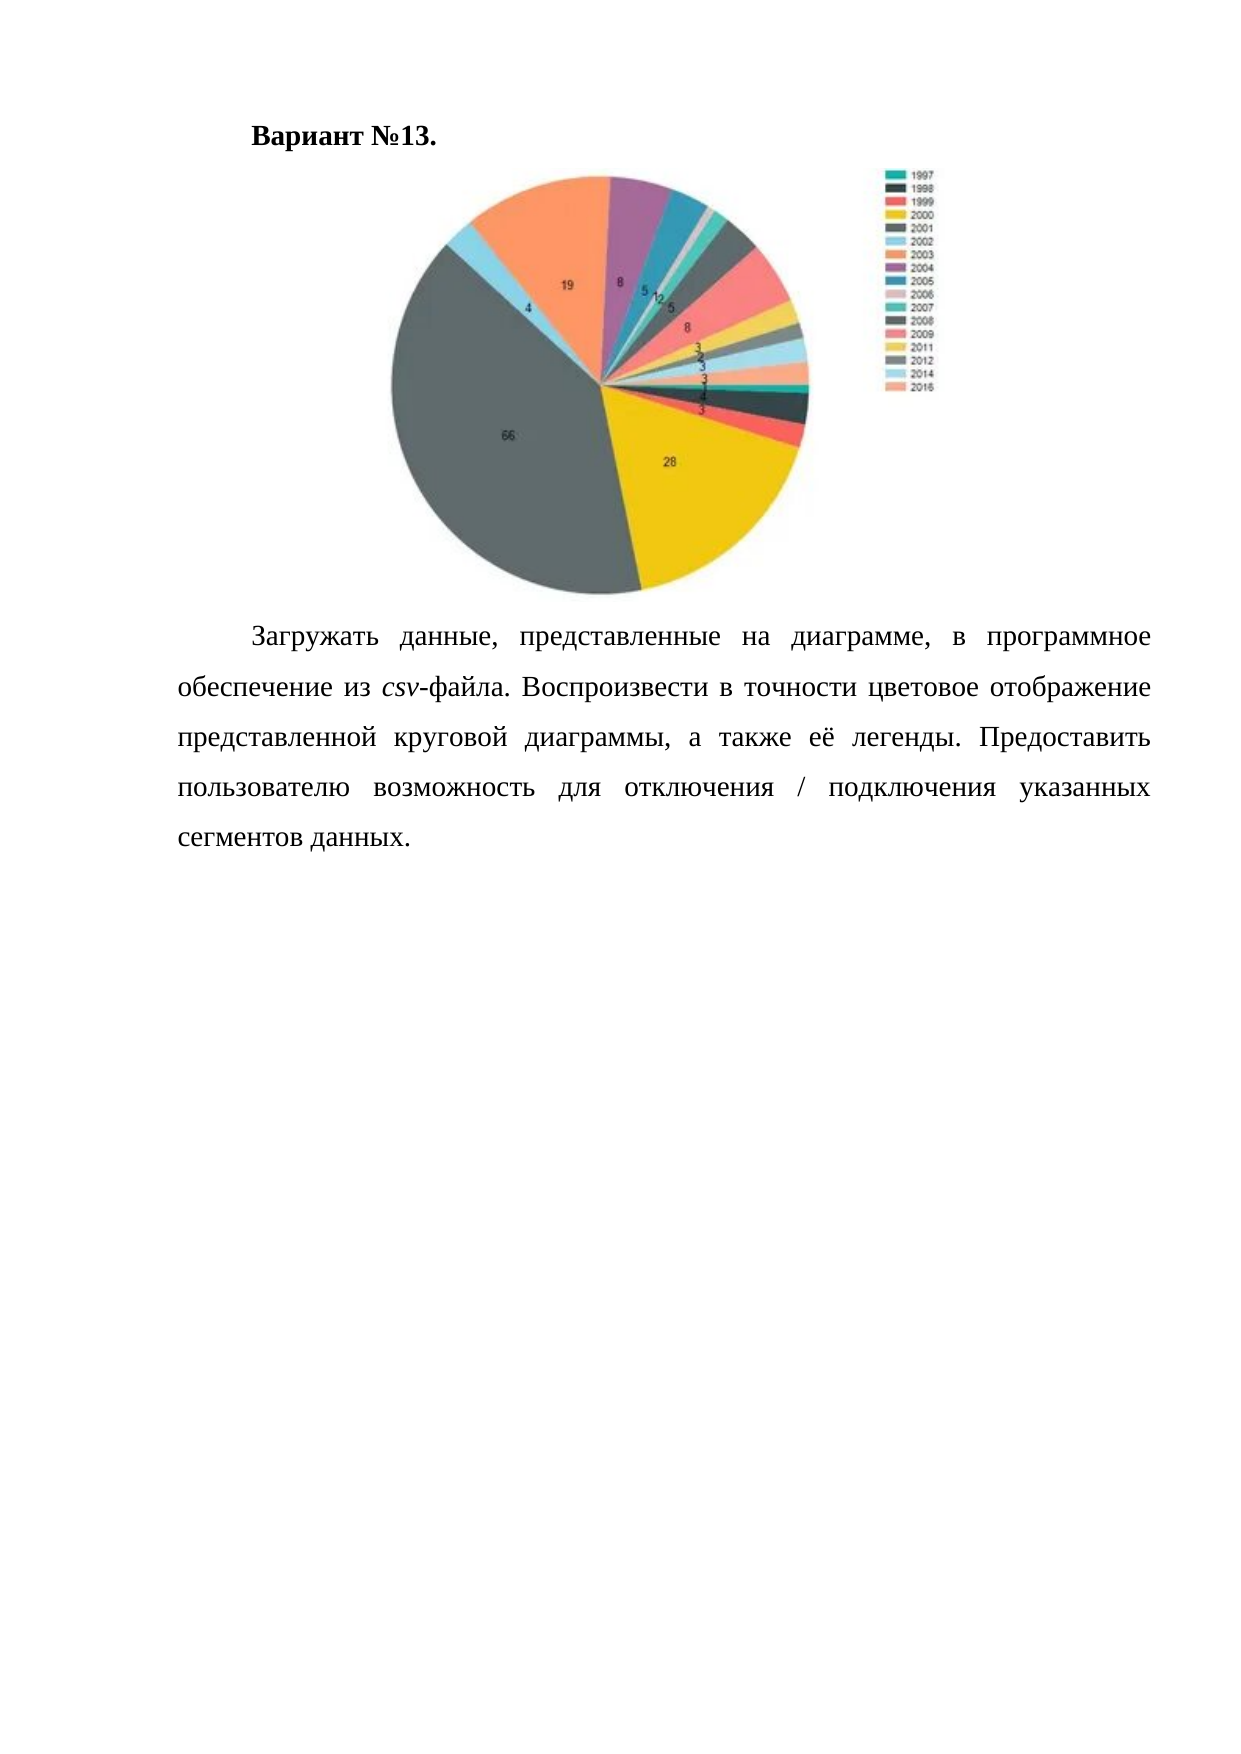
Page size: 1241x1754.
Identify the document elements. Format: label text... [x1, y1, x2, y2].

picture [384, 168, 945, 602]
text Вариант №13. [177, 118, 1152, 152]
text Загружать данные, представленные на диаграмме, в программное обеспечение из csv-файла. Воспроизвести в точности цветовое отображение представленной круговой диаграммы, а также её легенды. Предоставить пользователю возможность для отключения / подключения указанных сегментов данных. [177, 618, 1152, 853]
